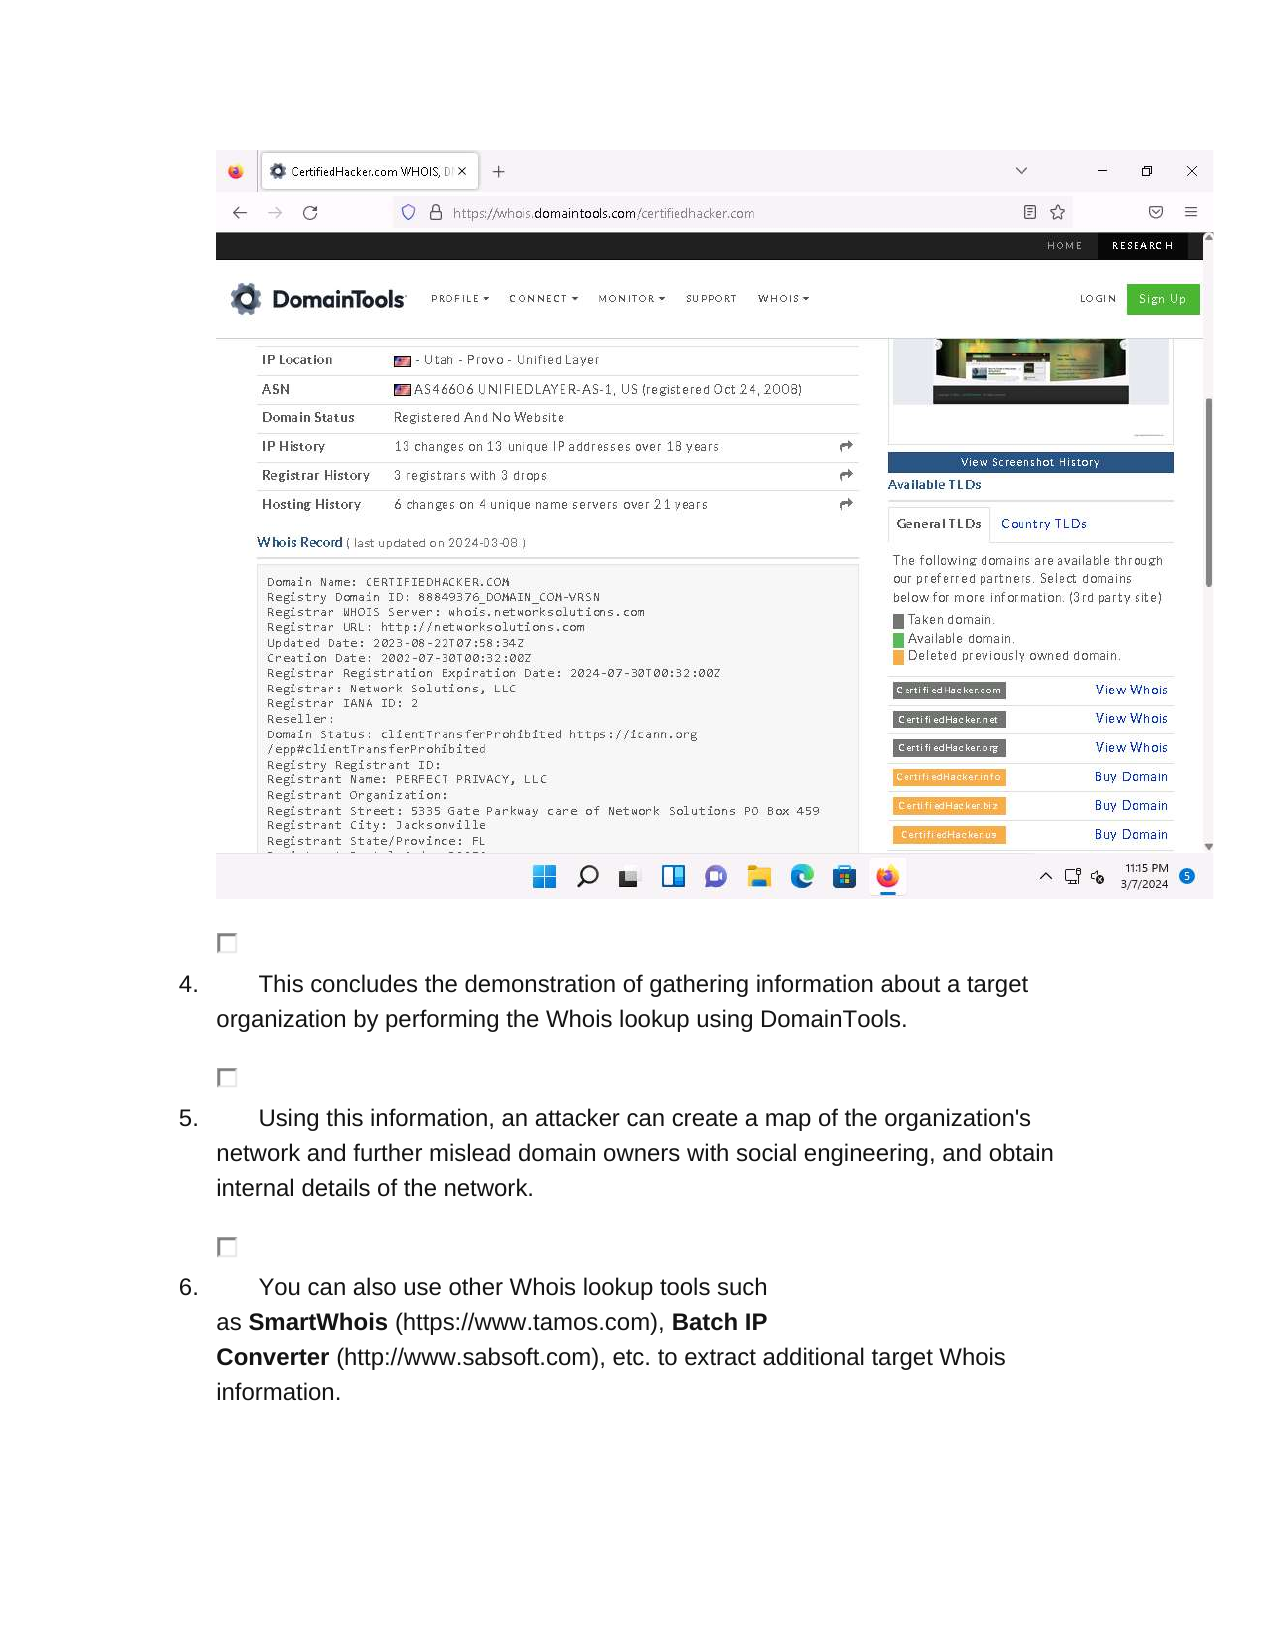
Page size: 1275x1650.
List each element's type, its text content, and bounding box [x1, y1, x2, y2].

picture [216, 150, 1214, 899]
list Using this information, an attacker can create a map of the organization's network and further mislead domain owners with social engineering, and obtain internal details of the network. [179, 1060, 1097, 1202]
list You can also use other Whois lookup tools such as SmartWhois (https://www.tamos.com), Batch IP Converter (http://www.sabsoft.com), etc. to extract additional target Whois information. [179, 1229, 1097, 1406]
list This concludes the demonstration of gathering information about a target organization by performing the Whois lookup using DomainTools. [179, 926, 1097, 1032]
